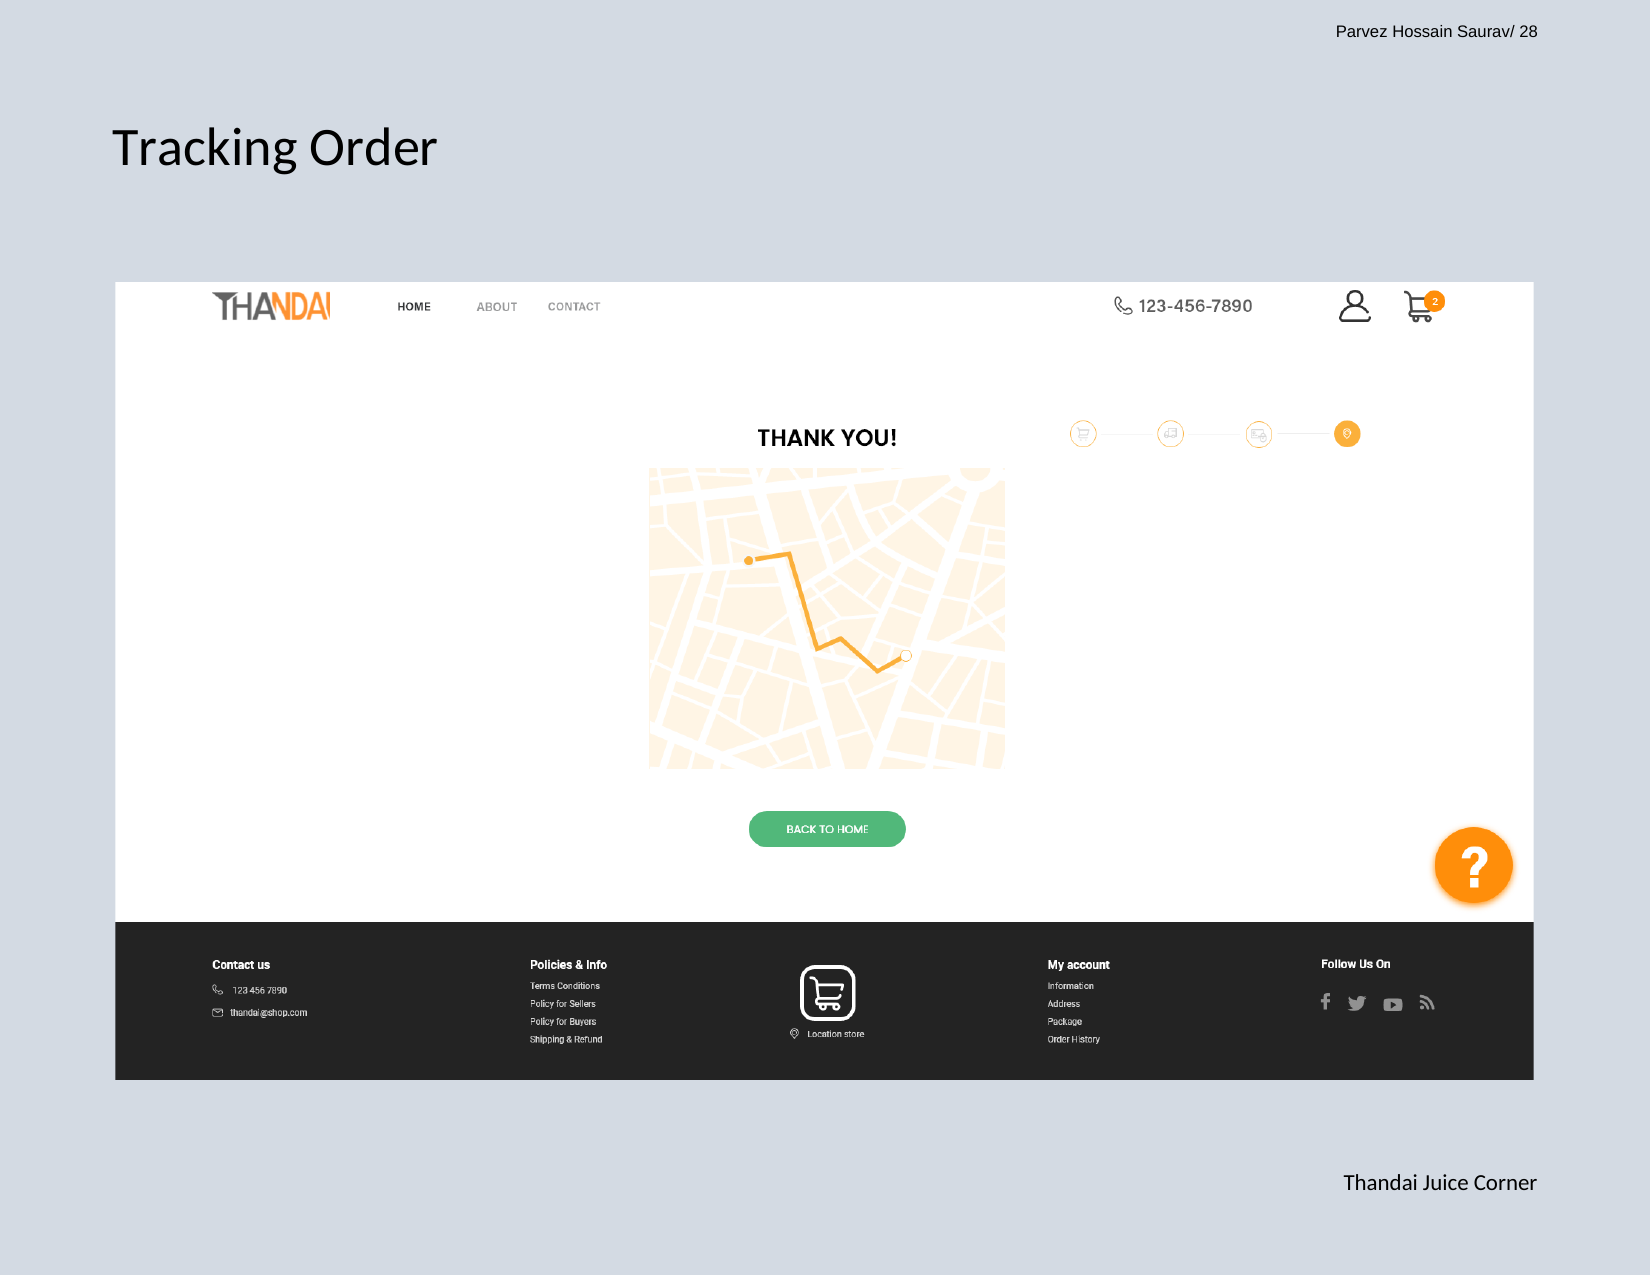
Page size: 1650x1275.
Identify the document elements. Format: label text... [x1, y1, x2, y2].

text Tracking Order [112, 112, 803, 179]
picture [115, 282, 1533, 1080]
